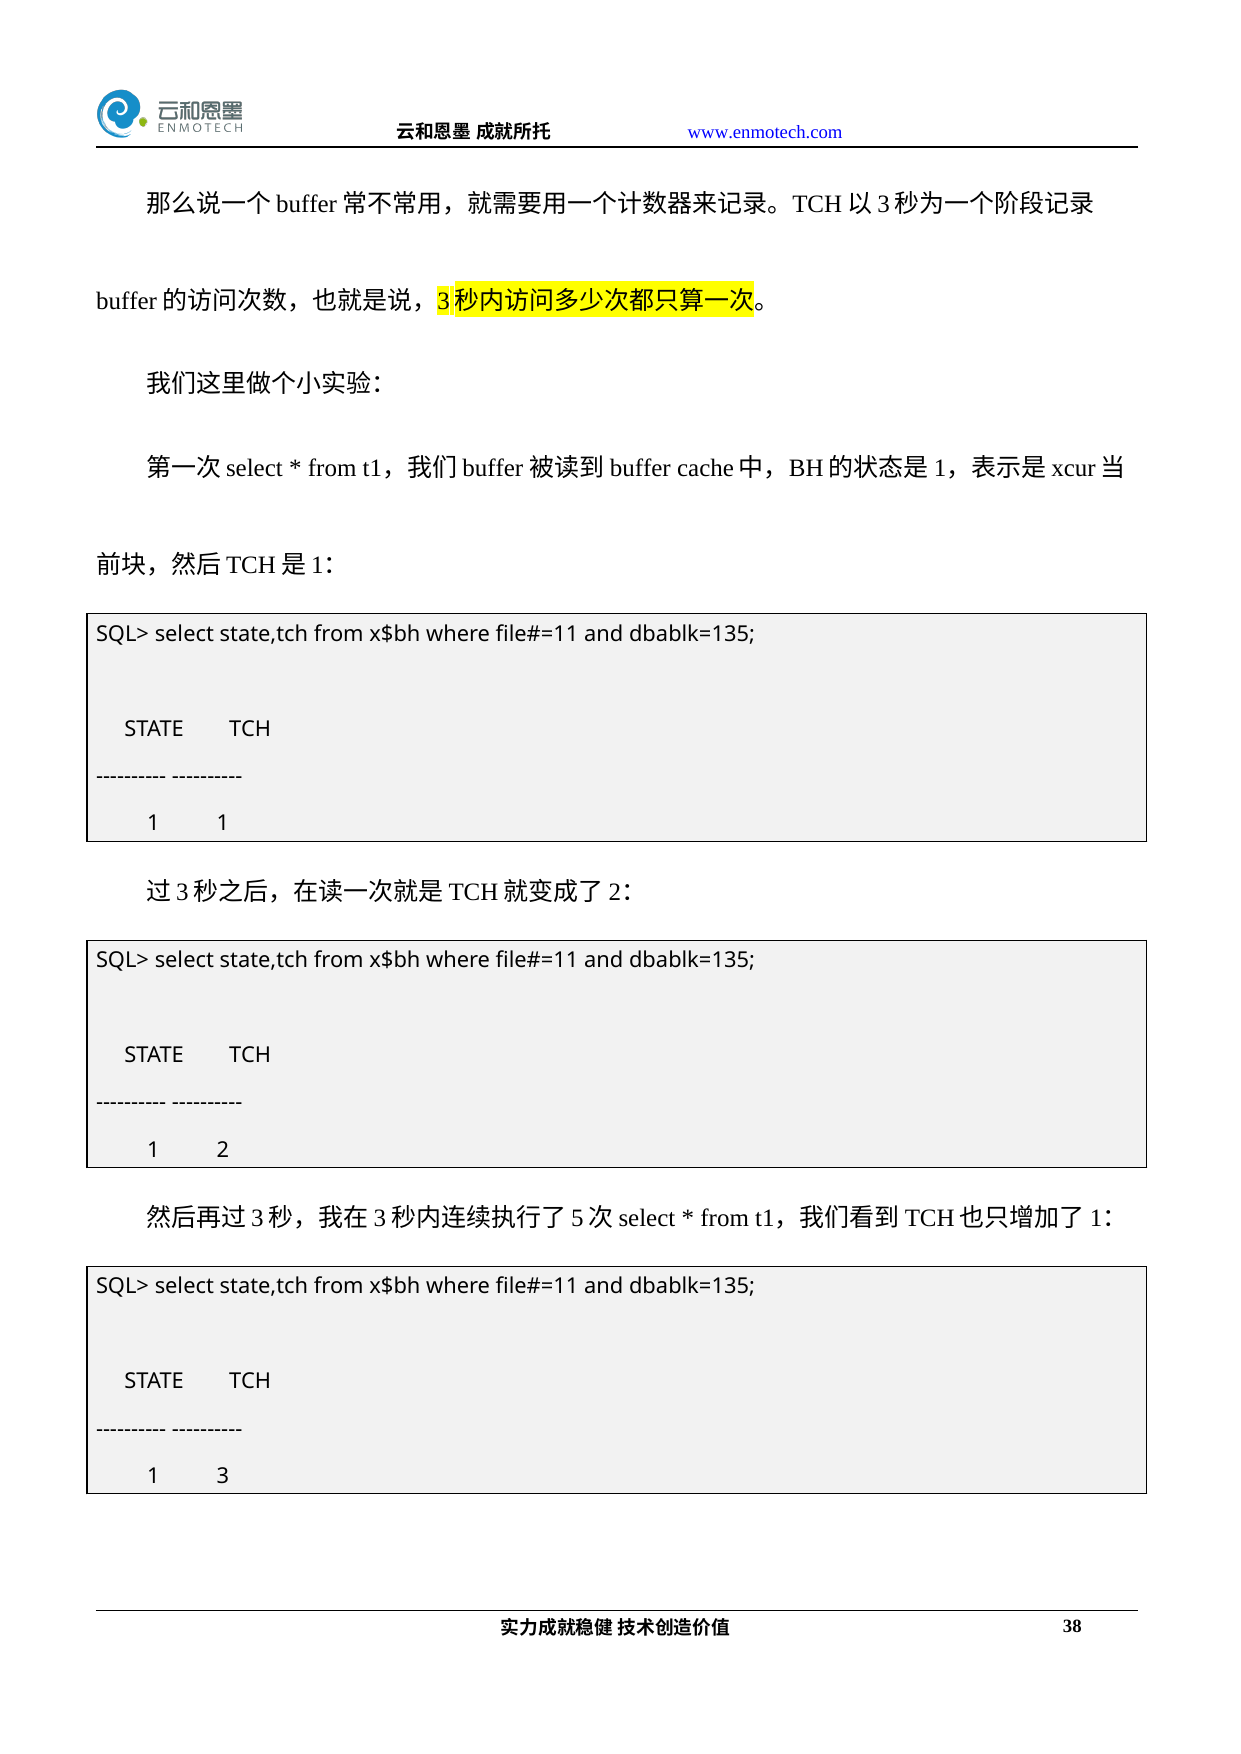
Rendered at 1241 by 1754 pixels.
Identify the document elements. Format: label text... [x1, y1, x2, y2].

text 第一次select * from t1，我们buffer 被读到buffer cache中，BH的状态是1，表示是xcur当前块，然后TCH是1： [96, 433, 1138, 595]
text 那么说一个buffer常不常用，就需要用一个计数器来记录。TCH以3秒为一个阶段记录buffer的访问次数，也就是说，3秒内访问多少次都只算一次。 [96, 169, 1138, 331]
text 过3秒之后，在读一次就是TCH就变成了2： [96, 857, 1138, 922]
text STATE TCH [88, 1361, 1146, 1396]
text SQL> select state,tch from x$bh where file#=11 and dbablk=135; [88, 1267, 1146, 1302]
text ---------- ---------- [88, 1082, 1146, 1117]
text 然后再过3秒，我在3秒内连续执行了5次select * from t1，我们看到TCH也只增加了1： [96, 1183, 1138, 1248]
text 1 3 [88, 1456, 1146, 1493]
text STATE TCH [88, 1034, 1146, 1070]
text 1 2 [88, 1129, 1146, 1167]
text 我们这里做个小实验： [96, 349, 1138, 414]
text ---------- ---------- [88, 1408, 1146, 1444]
picture [95, 88, 245, 139]
text SQL> select state,tch from x$bh where file#=11 and dbablk=135; [88, 941, 1146, 975]
text STATE TCH [88, 708, 1146, 744]
text SQL> select state,tch from x$bh where file#=11 and dbablk=135; [88, 614, 1146, 649]
text ---------- ---------- [88, 756, 1146, 791]
text 1 1 [88, 803, 1146, 841]
